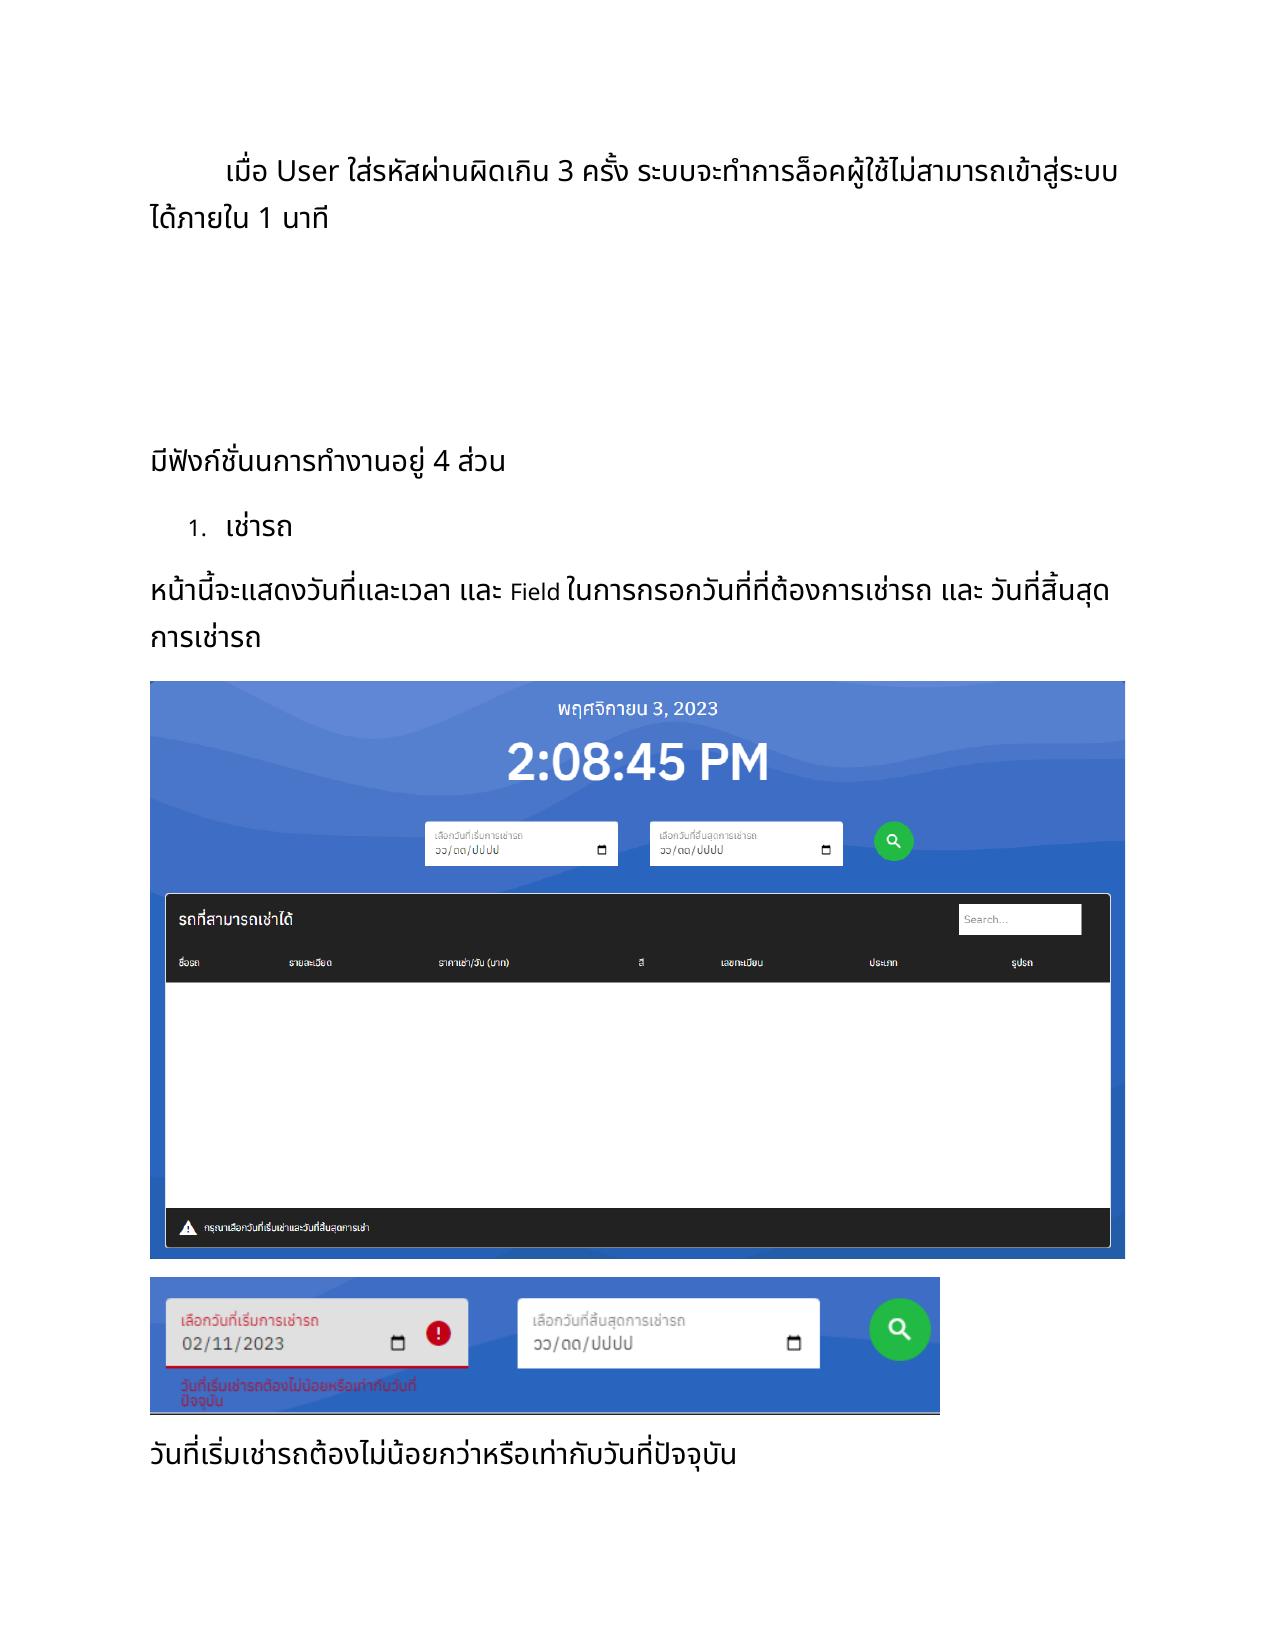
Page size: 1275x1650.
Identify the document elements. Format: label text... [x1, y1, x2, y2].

list เช่ารถ [187, 505, 1125, 549]
text มีฟังก์ชั่นนการทำงานอยู่ 4 ส่วน [150, 441, 1125, 485]
text หน้านี้จะแสดงวันที่และเวลา และ Field ในการกรอกวันที่ที่ต้องการเช่ารถ และ วันที่สิ้นสุดการเช่ารถ [150, 569, 1125, 661]
picture [150, 681, 1125, 1259]
text เมื่อ User ใส่รหัสผ่านผิดเกิน 3 ครั้ง ระบบจะทำการล็อคผู้ใช้ไม่สามารถเข้าสู่ระบบได้ภายใน 1 นาที [150, 150, 1125, 242]
text วันที่เริ่มเช่ารถต้องไม่น้อยกว่าหรือเท่ากับวันที่ปัจจุบัน [150, 1434, 1125, 1478]
picture [150, 1277, 940, 1415]
